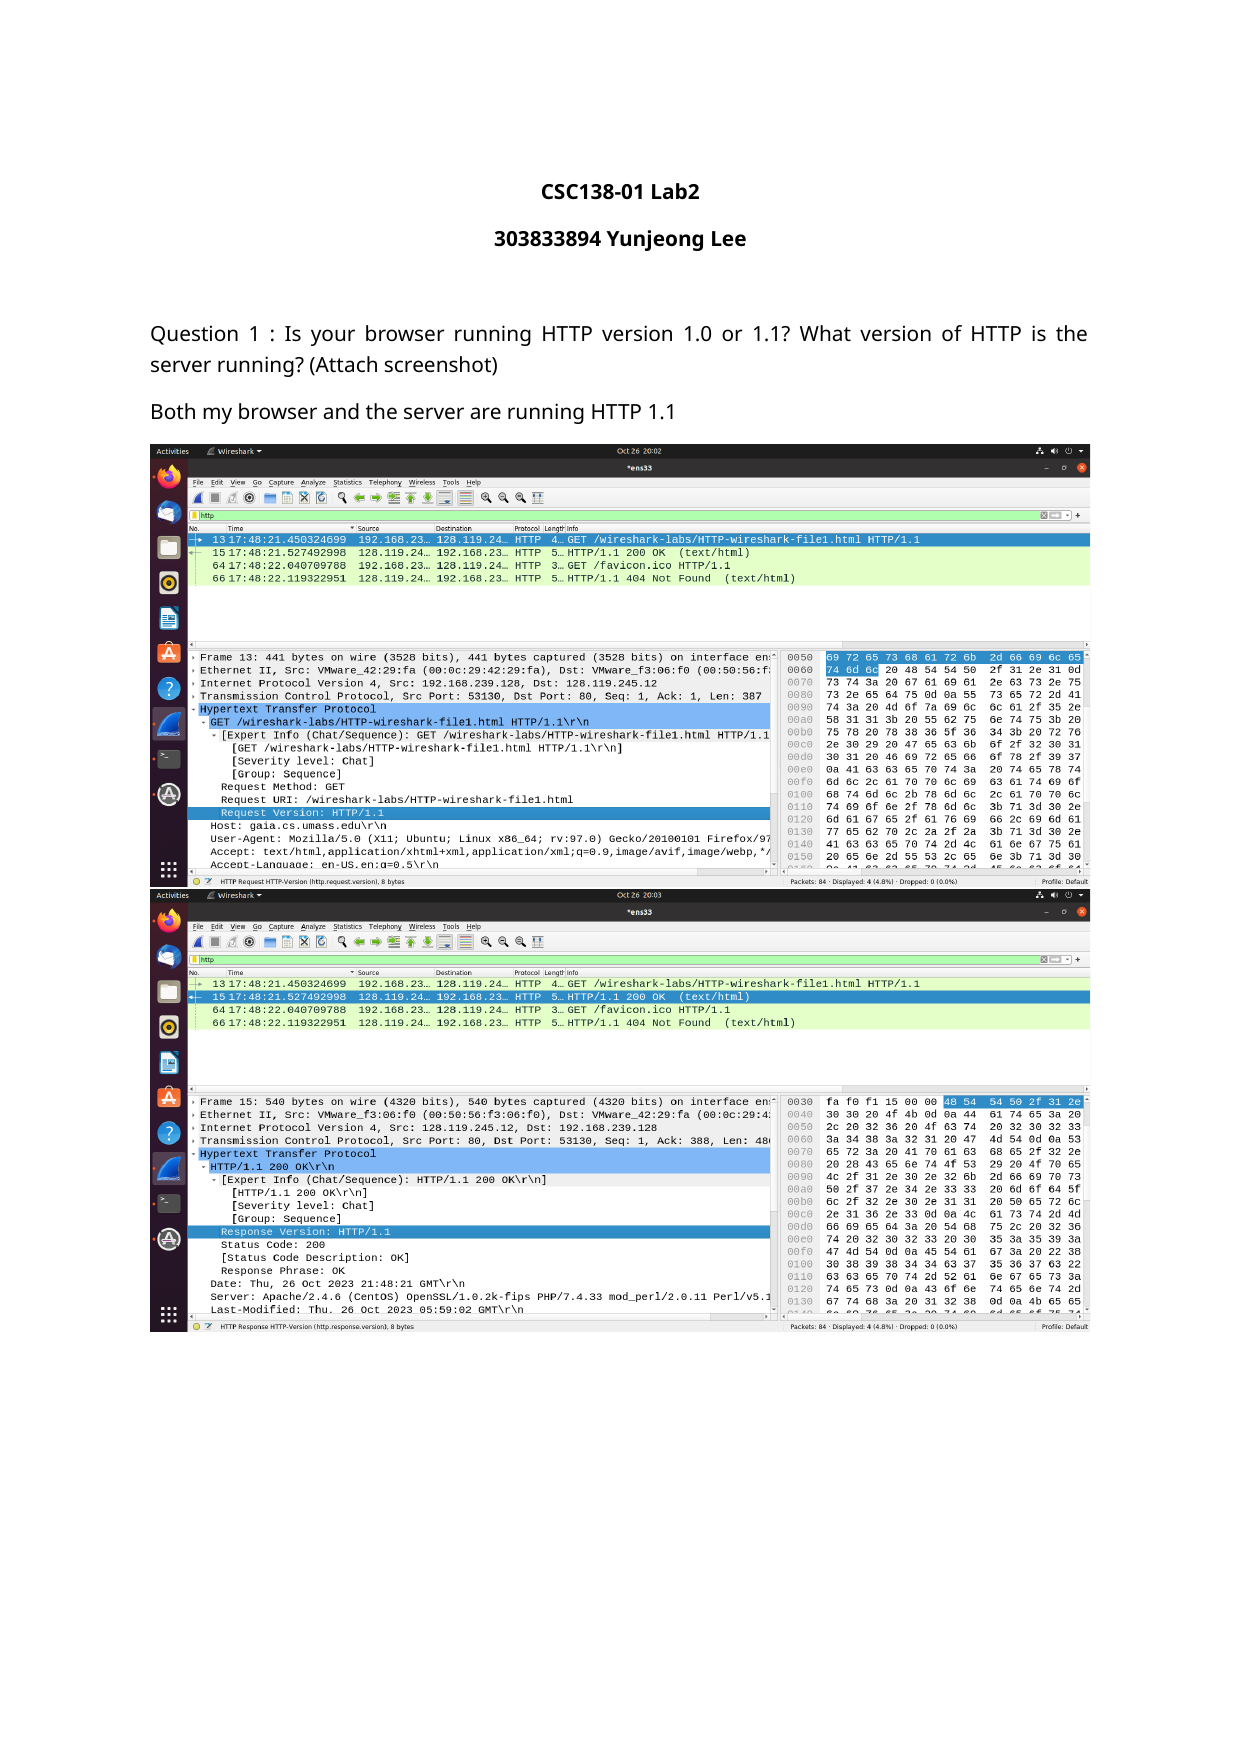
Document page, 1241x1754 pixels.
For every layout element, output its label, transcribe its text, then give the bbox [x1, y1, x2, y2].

picture [150, 889, 1091, 1332]
picture [150, 444, 1091, 887]
text Question 1 : Is your browser running HTTP version 1.0 or 1.1? What version of HTTP is the server running? (Attach screenshot) [150, 319, 1090, 378]
text CSC138-01 Lab2 [150, 177, 1090, 206]
text Both my browser and the server are running HTTP 1.1 [150, 397, 1090, 425]
text 303833894 Yunjeong Lee [150, 224, 1090, 253]
